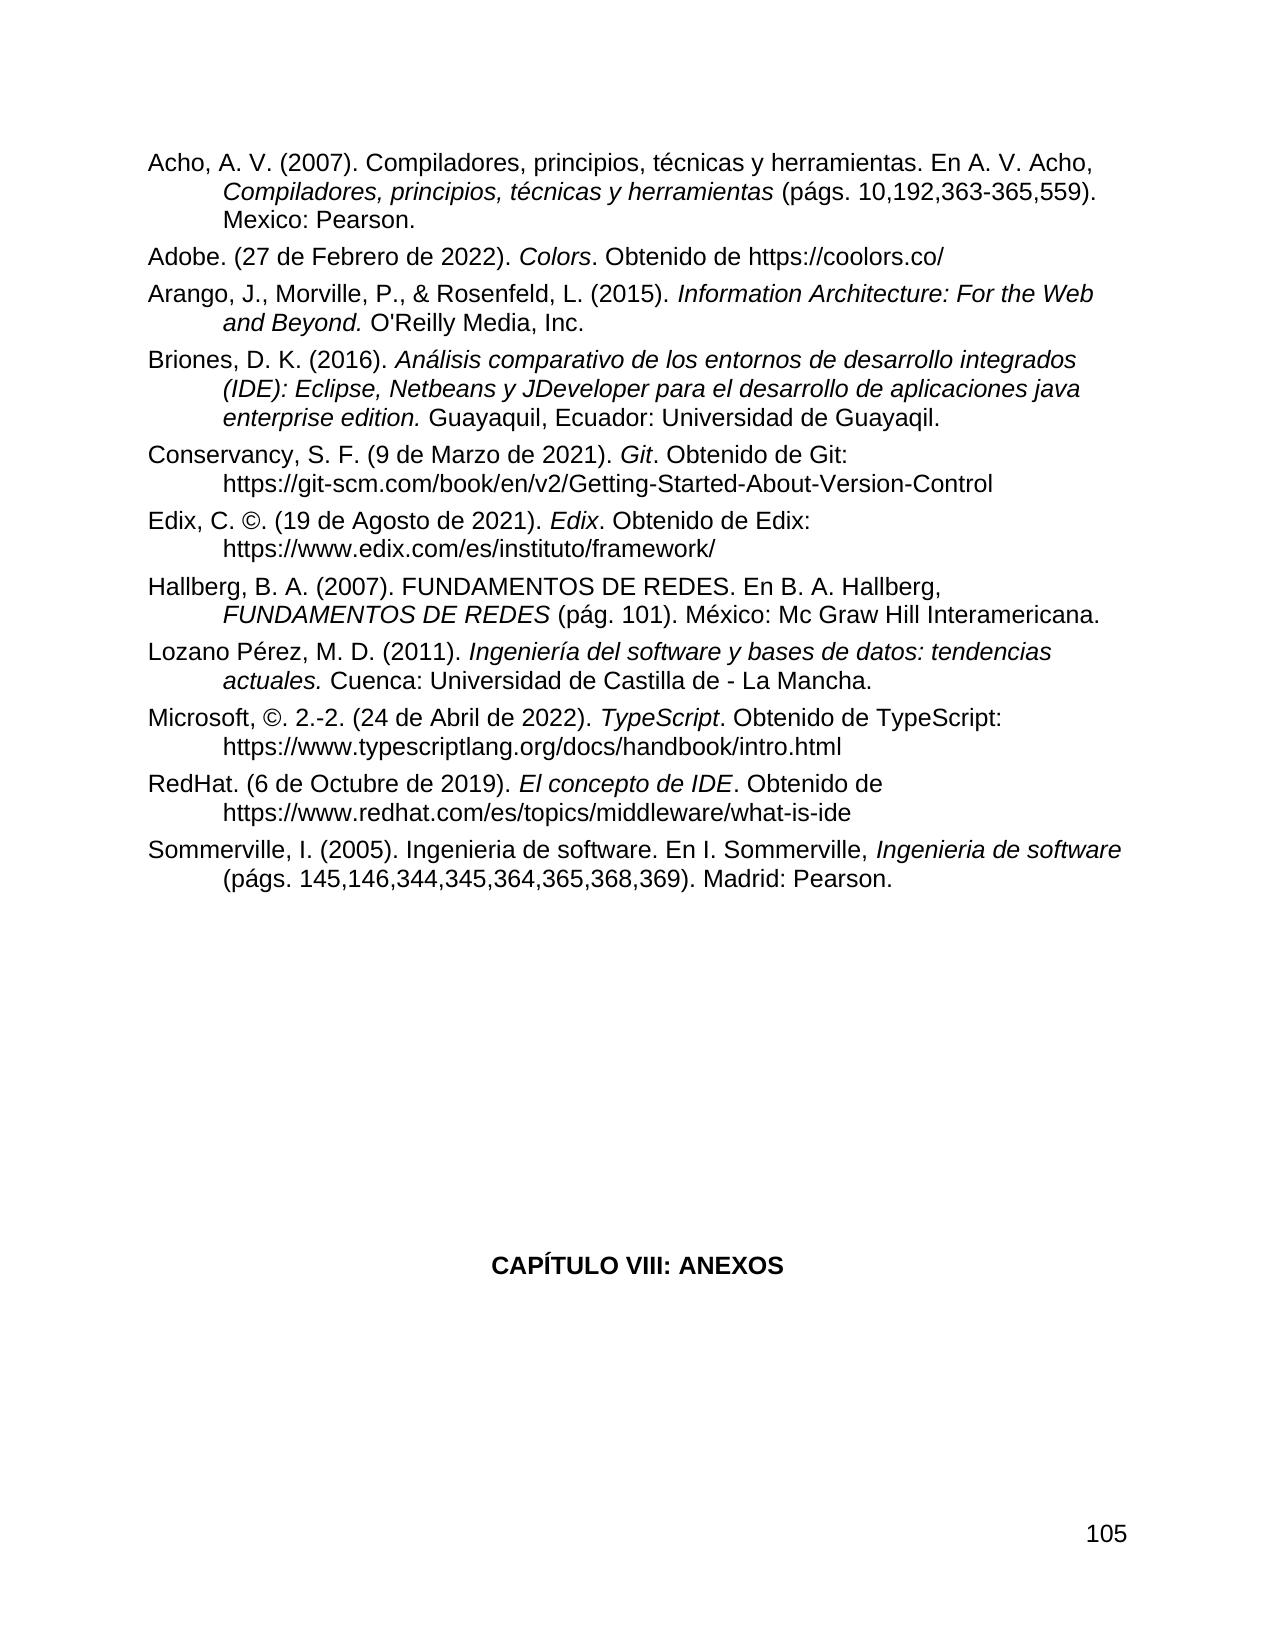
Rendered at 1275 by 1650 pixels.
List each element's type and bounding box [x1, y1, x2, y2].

text [148, 1251, 1127, 1280]
